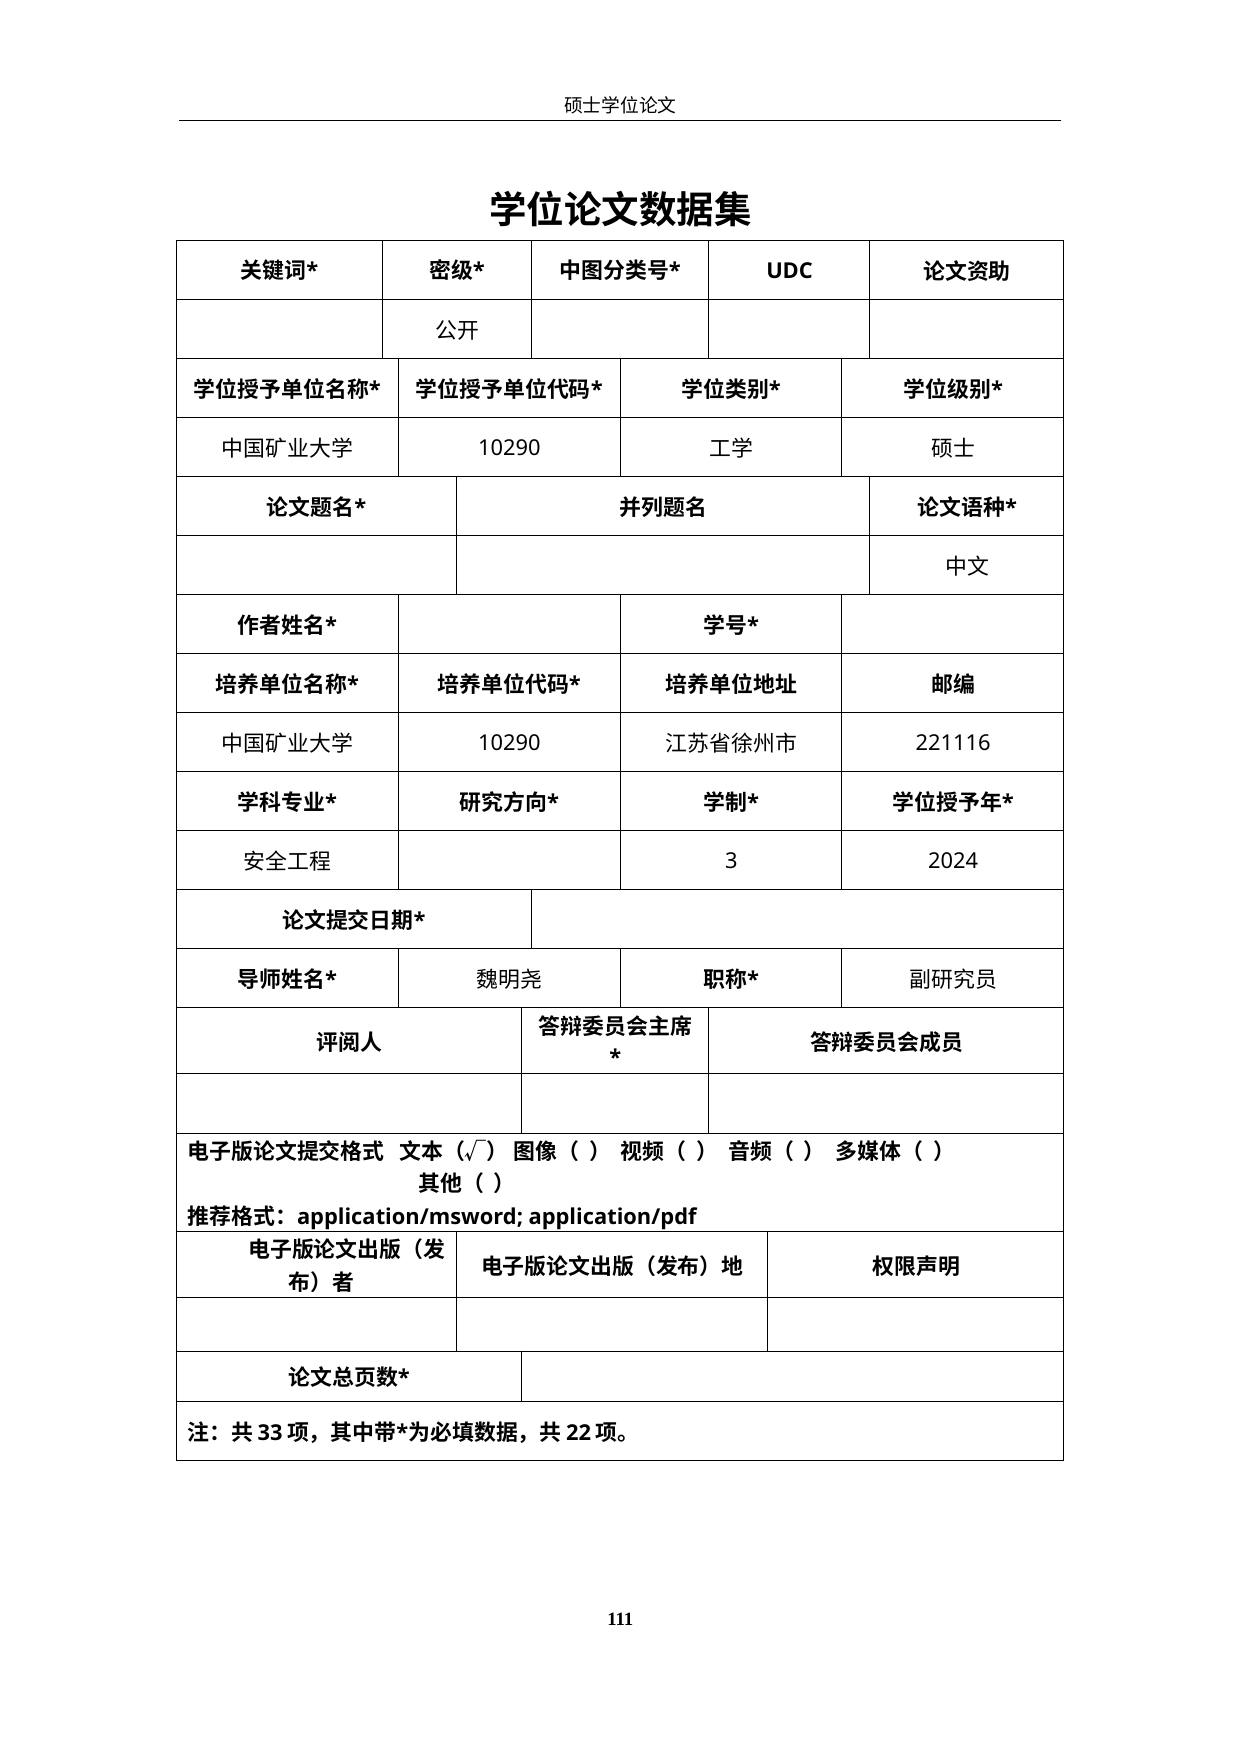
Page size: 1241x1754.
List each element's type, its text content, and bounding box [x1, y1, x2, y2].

table_cell 电子版论文出版（发布）地 [457, 1232, 767, 1297]
table_cell 论文语种* [870, 477, 1063, 535]
table_cell [709, 300, 869, 358]
table_cell 作者姓名* [177, 595, 398, 653]
table_cell 学号* [621, 595, 841, 653]
table_cell 中国矿业大学 [177, 713, 398, 771]
table_cell 电子版论文提交格式 文本（√） 图像（ ） 视频（ ） 音频（ ） 多媒体（ ） 其他（ ） 推荐格式：application/msword; application/pdf [177, 1134, 1063, 1231]
table_cell 硕士 [842, 418, 1063, 476]
table_cell 论文题名* [177, 477, 456, 535]
table_cell 学位授予单位代码* [399, 359, 620, 417]
table_cell 注：共33项，其中带*为必填数据，共22项。 [177, 1402, 1063, 1460]
table_cell [457, 536, 869, 594]
table_cell [842, 595, 1063, 653]
table_cell [457, 1298, 767, 1351]
table_cell 中文 [870, 536, 1063, 594]
text 学位论文数据集 [187, 174, 1053, 239]
table_cell [177, 300, 382, 358]
table_cell 电子版论文出版（发布）者 [177, 1232, 456, 1297]
table_cell 职称* [621, 949, 841, 1007]
table_cell 答辩委员会主席* [522, 1008, 708, 1073]
table_cell [709, 1074, 1063, 1132]
table_cell 3 [621, 831, 841, 889]
table_cell 学科专业* [177, 772, 398, 830]
table_cell 2024 [842, 831, 1063, 889]
table_cell 培养单位地址 [621, 654, 841, 712]
table_cell 10290 [399, 418, 620, 476]
table_cell 评阅人 [177, 1008, 521, 1073]
table_cell 魏明尧 [399, 949, 620, 1007]
table_cell 安全工程 [177, 831, 398, 889]
table_cell 学位级别* [842, 359, 1063, 417]
table_cell 江苏省徐州市 [621, 713, 841, 771]
table_cell 221116 [842, 713, 1063, 771]
table_cell 10290 [399, 713, 620, 771]
table_cell [177, 1298, 456, 1351]
table_cell 导师姓名* [177, 949, 398, 1007]
table_cell 研究方向* [399, 772, 620, 830]
table_cell [177, 536, 456, 594]
table_cell [177, 1074, 521, 1132]
table_cell 学制* [621, 772, 841, 830]
table_cell 答辩委员会成员 [709, 1008, 1063, 1073]
table_cell 论文提交日期* [177, 890, 531, 948]
table_header 中图分类号* [532, 241, 708, 298]
table_cell 学位授予单位名称* [177, 359, 398, 417]
table_cell 培养单位代码* [399, 654, 620, 712]
table_cell 学位类别* [621, 359, 841, 417]
table_cell [532, 300, 708, 358]
table_cell 工学 [621, 418, 841, 476]
table_cell [399, 831, 620, 889]
table_header UDC [709, 241, 869, 298]
table_cell [768, 1298, 1063, 1351]
table_header 关键词* [177, 241, 382, 298]
table_header 密级* [383, 241, 531, 298]
table_cell [522, 1074, 708, 1132]
table_cell 副研究员 [842, 949, 1063, 1007]
table_cell 邮编 [842, 654, 1063, 712]
table_cell 中国矿业大学 [177, 418, 398, 476]
table_cell 培养单位名称* [177, 654, 398, 712]
table_cell [870, 300, 1063, 358]
table_cell 学位授予年* [842, 772, 1063, 830]
table_cell 权限声明 [768, 1232, 1063, 1297]
table_cell [532, 890, 1063, 948]
table_cell [522, 1352, 1063, 1401]
table_cell 公开 [383, 300, 531, 358]
table_cell [399, 595, 620, 653]
table_header 论文资助 [870, 241, 1063, 298]
table_cell 论文总页数* [177, 1352, 521, 1401]
table_cell 并列题名 [457, 477, 869, 535]
